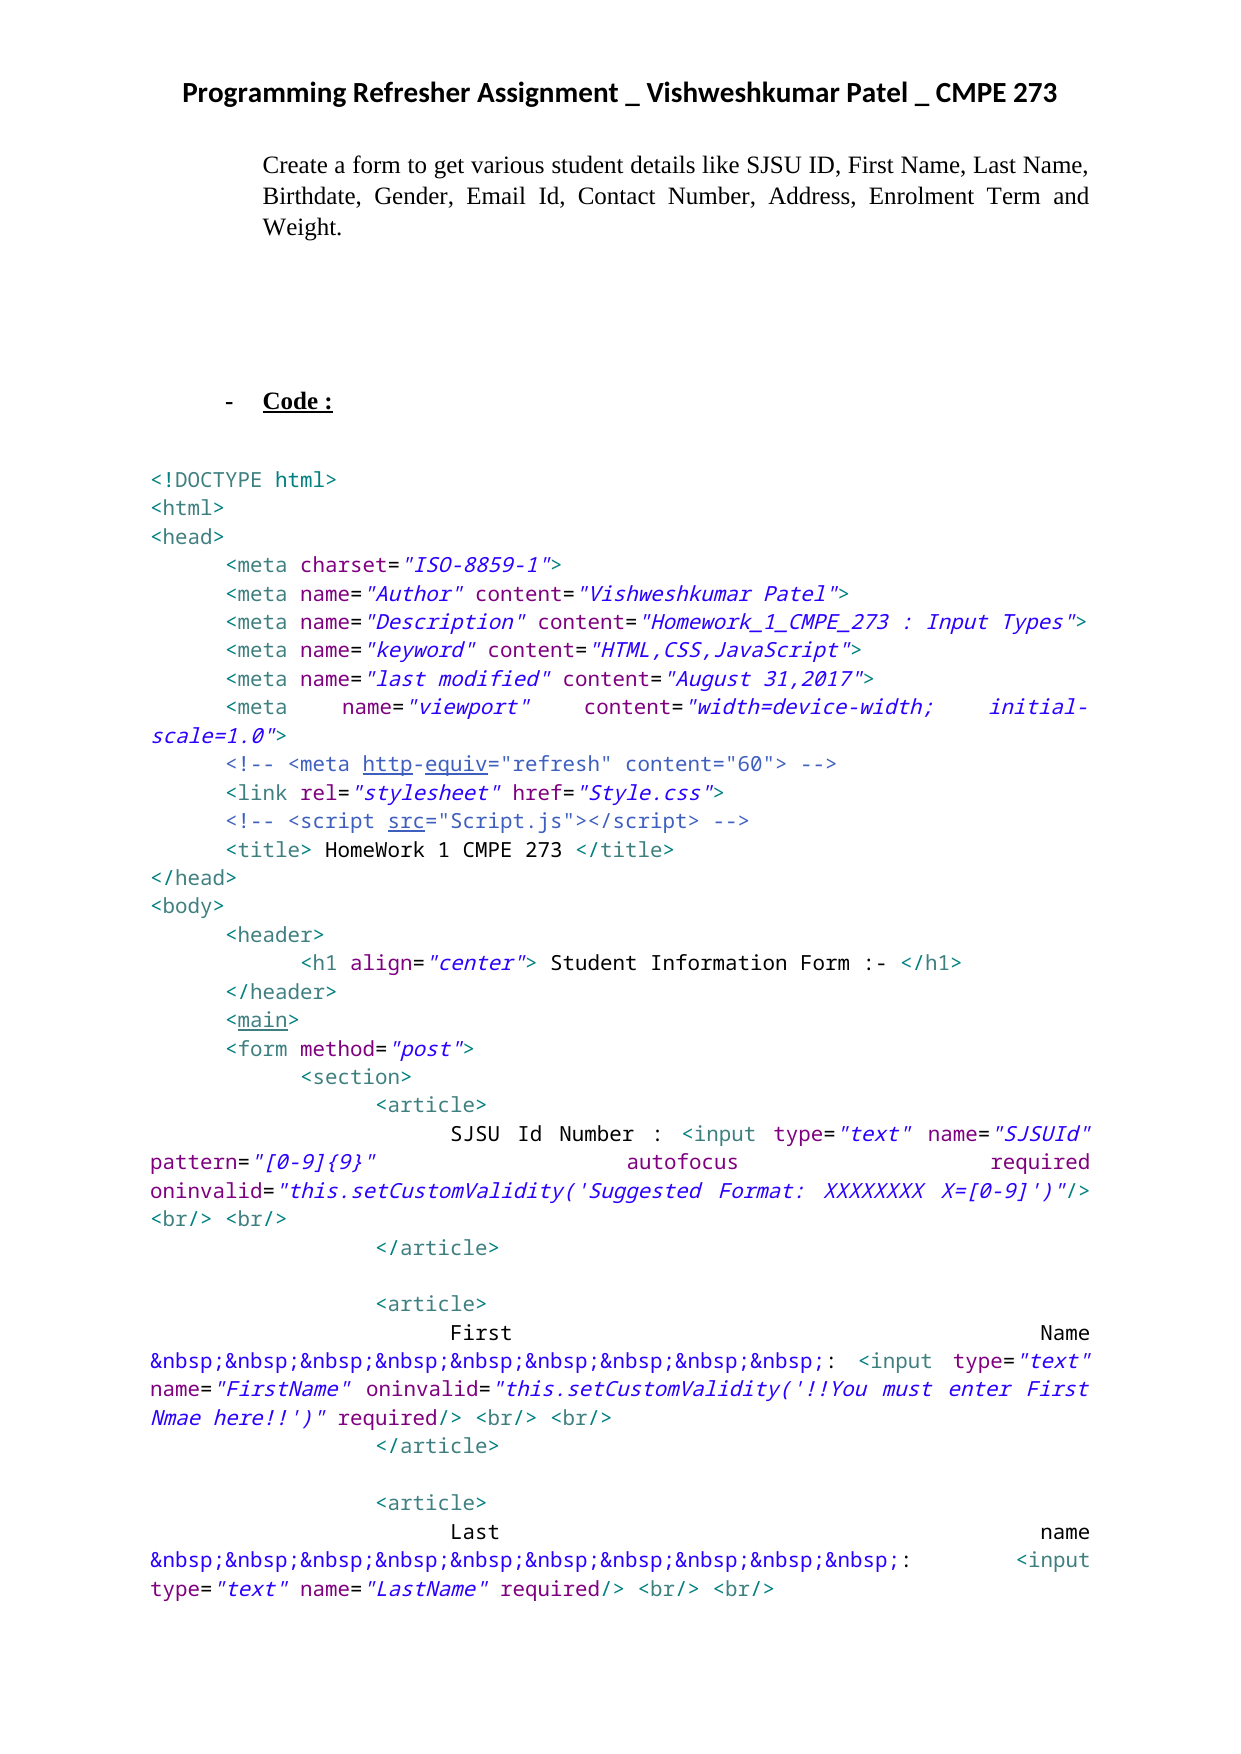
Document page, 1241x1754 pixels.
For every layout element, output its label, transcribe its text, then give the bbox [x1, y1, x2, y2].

text </article> [150, 1233, 1090, 1261]
list Create a form to get various student details like SJSU ID, First Name, Last Name, Birthdate, Gender, Email Id, Contact Number, Address, Enrolment Term and Weight. [262, 150, 1090, 241]
text <meta charset="ISO-8859-1"> [150, 550, 1090, 579]
text <meta name="keyword" content="HTML,CSS,JavaScript"> [150, 636, 1090, 664]
text <meta name="viewport" content="width=device-width; initial-scale=1.0"> [150, 692, 1090, 749]
text <meta name="last modified" content="August 31,2017"> [150, 664, 1090, 692]
text <body> [150, 892, 1090, 920]
text First Name &nbsp;&nbsp;&nbsp;&nbsp;&nbsp;&nbsp;&nbsp;&nbsp;&nbsp;: <input type="text" name="FirstName" oninvalid="this.setCustomValidity('!!You must enter First Nmae here!!')" required/> <br/> <br/> [150, 1318, 1090, 1431]
text <!-- <meta http-equiv="refresh" content="60"> --> [150, 749, 1090, 778]
text <!DOCTYPE html> [150, 465, 1090, 493]
text <article> [150, 1091, 1090, 1119]
text <link rel="stylesheet" href="Style.css"> [150, 778, 1090, 806]
text <head> [150, 522, 1090, 550]
text <main> [150, 1005, 1090, 1034]
text SJSU Id Number : <input type="text" name="SJSUId" pattern="[0-9]{9}" autofocus required oninvalid="this.setCustomValidity('Suggested Format: XXXXXXXX X=[0-9]')"/> <br/> <br/> [150, 1119, 1090, 1233]
text <h1 align="center"> Student Information Form :- </h1> [150, 948, 1090, 977]
text <article> [150, 1488, 1090, 1517]
text </article> [150, 1431, 1090, 1460]
list Code : [225, 386, 1090, 415]
text <meta name="Description" content="Homework_1_CMPE_273 : Input Types"> [150, 607, 1090, 636]
text <html> [150, 493, 1090, 522]
text Last name &nbsp;&nbsp;&nbsp;&nbsp;&nbsp;&nbsp;&nbsp;&nbsp;&nbsp;&nbsp;: <input type="text" name="LastName" required/> <br/> <br/> [150, 1517, 1090, 1602]
text </head> [150, 863, 1090, 892]
text <header> [150, 920, 1090, 948]
text <title> HomeWork 1 CMPE 273 </title> [150, 835, 1090, 863]
text </header> [150, 977, 1090, 1005]
text <article> [150, 1289, 1090, 1318]
text <section> [150, 1062, 1090, 1091]
text <meta name="Author" content="Vishweshkumar Patel"> [150, 579, 1090, 607]
text <form method="post"> [150, 1034, 1090, 1062]
text <!-- <script src="Script.js"></script> --> [150, 806, 1090, 835]
